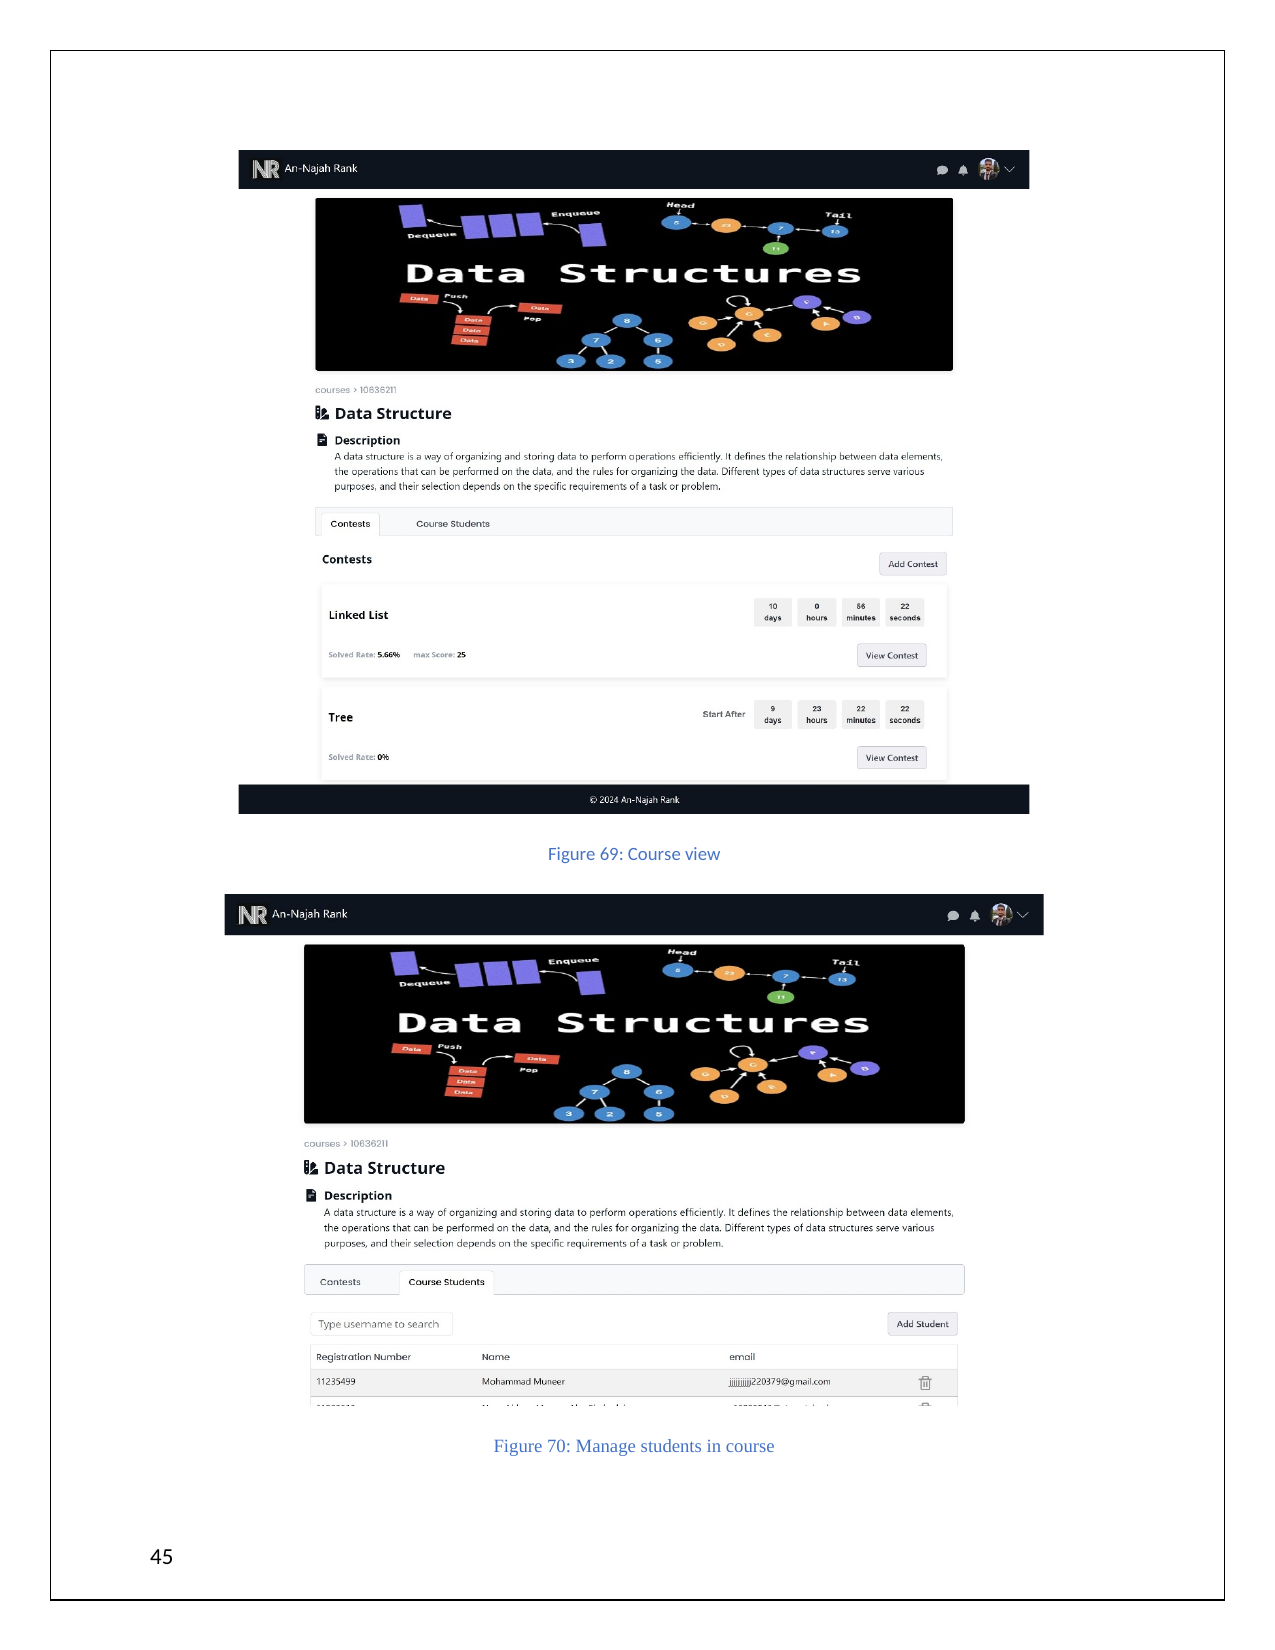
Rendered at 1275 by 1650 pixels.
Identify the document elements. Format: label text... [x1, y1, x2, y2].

text Figure 70: Manage students in course [150, 1434, 1118, 1456]
text Figure 69: Course view [150, 842, 1118, 865]
picture [238, 150, 1030, 814]
picture [224, 894, 1044, 1406]
